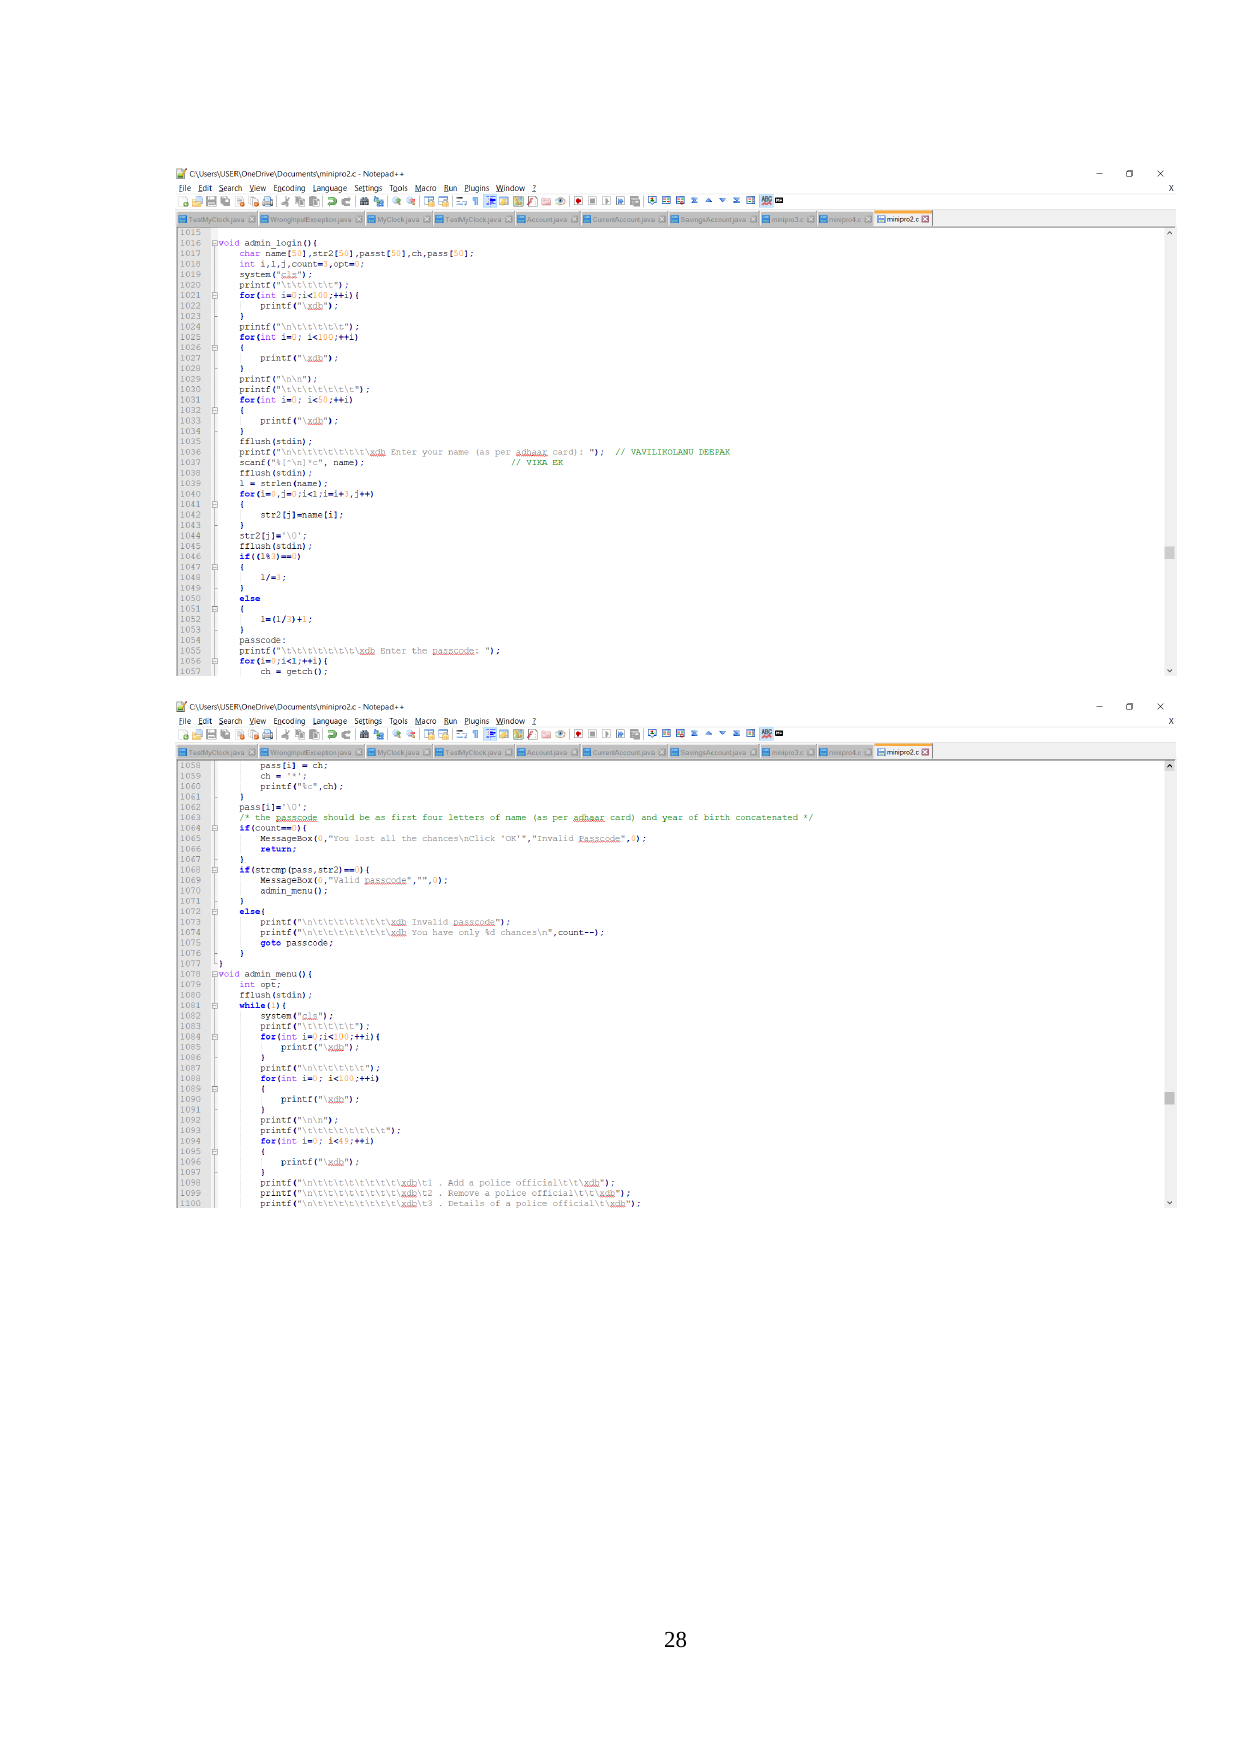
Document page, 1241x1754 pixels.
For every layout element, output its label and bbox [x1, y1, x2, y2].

picture [175, 699, 1177, 1208]
picture [175, 166, 1177, 676]
